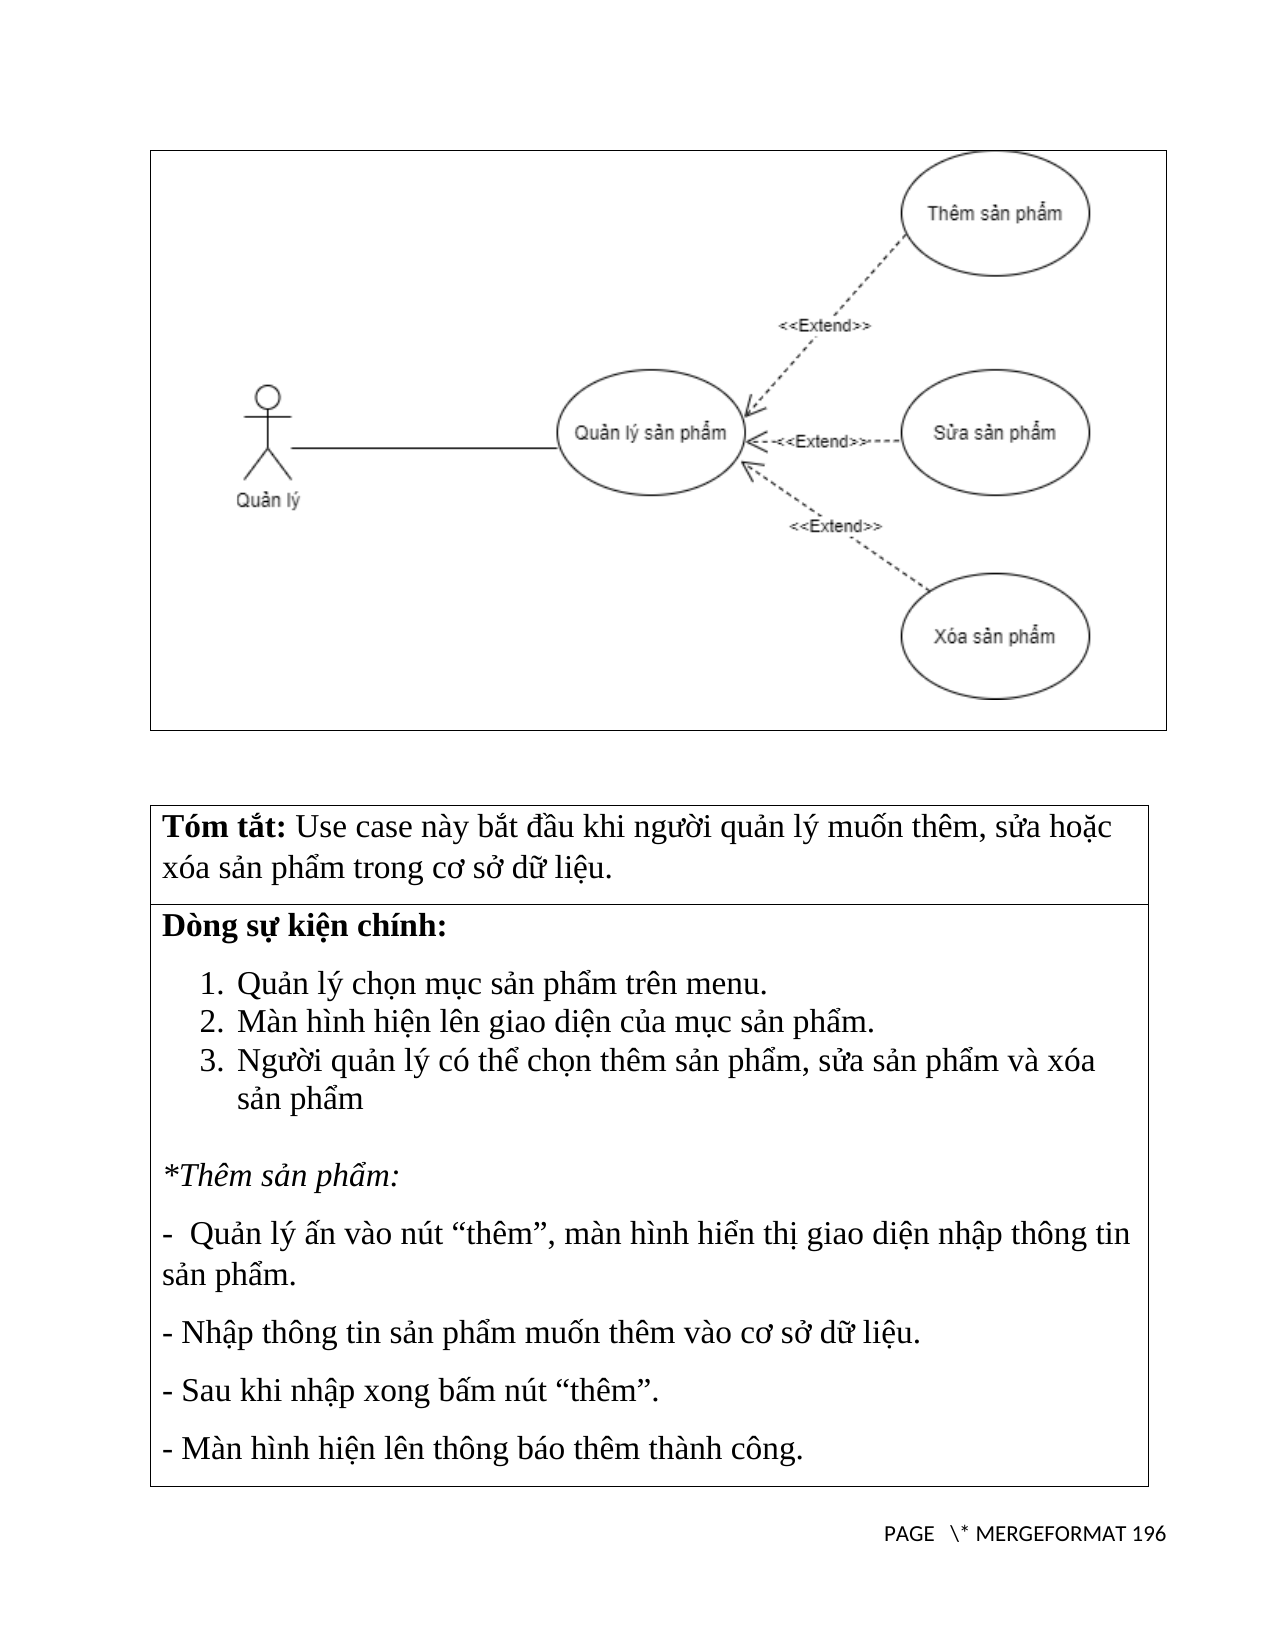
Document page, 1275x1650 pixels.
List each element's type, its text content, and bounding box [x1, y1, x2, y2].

table_header [151, 151, 1166, 729]
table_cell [151, 905, 1148, 1486]
table_header Tóm tắt: Use case này bắt đầu khi người quản lý muốn thêm, sửa hoặc xóa sản phẩm trong cơ sở dữ liệu. [151, 806, 1148, 904]
picture [236, 151, 1092, 700]
